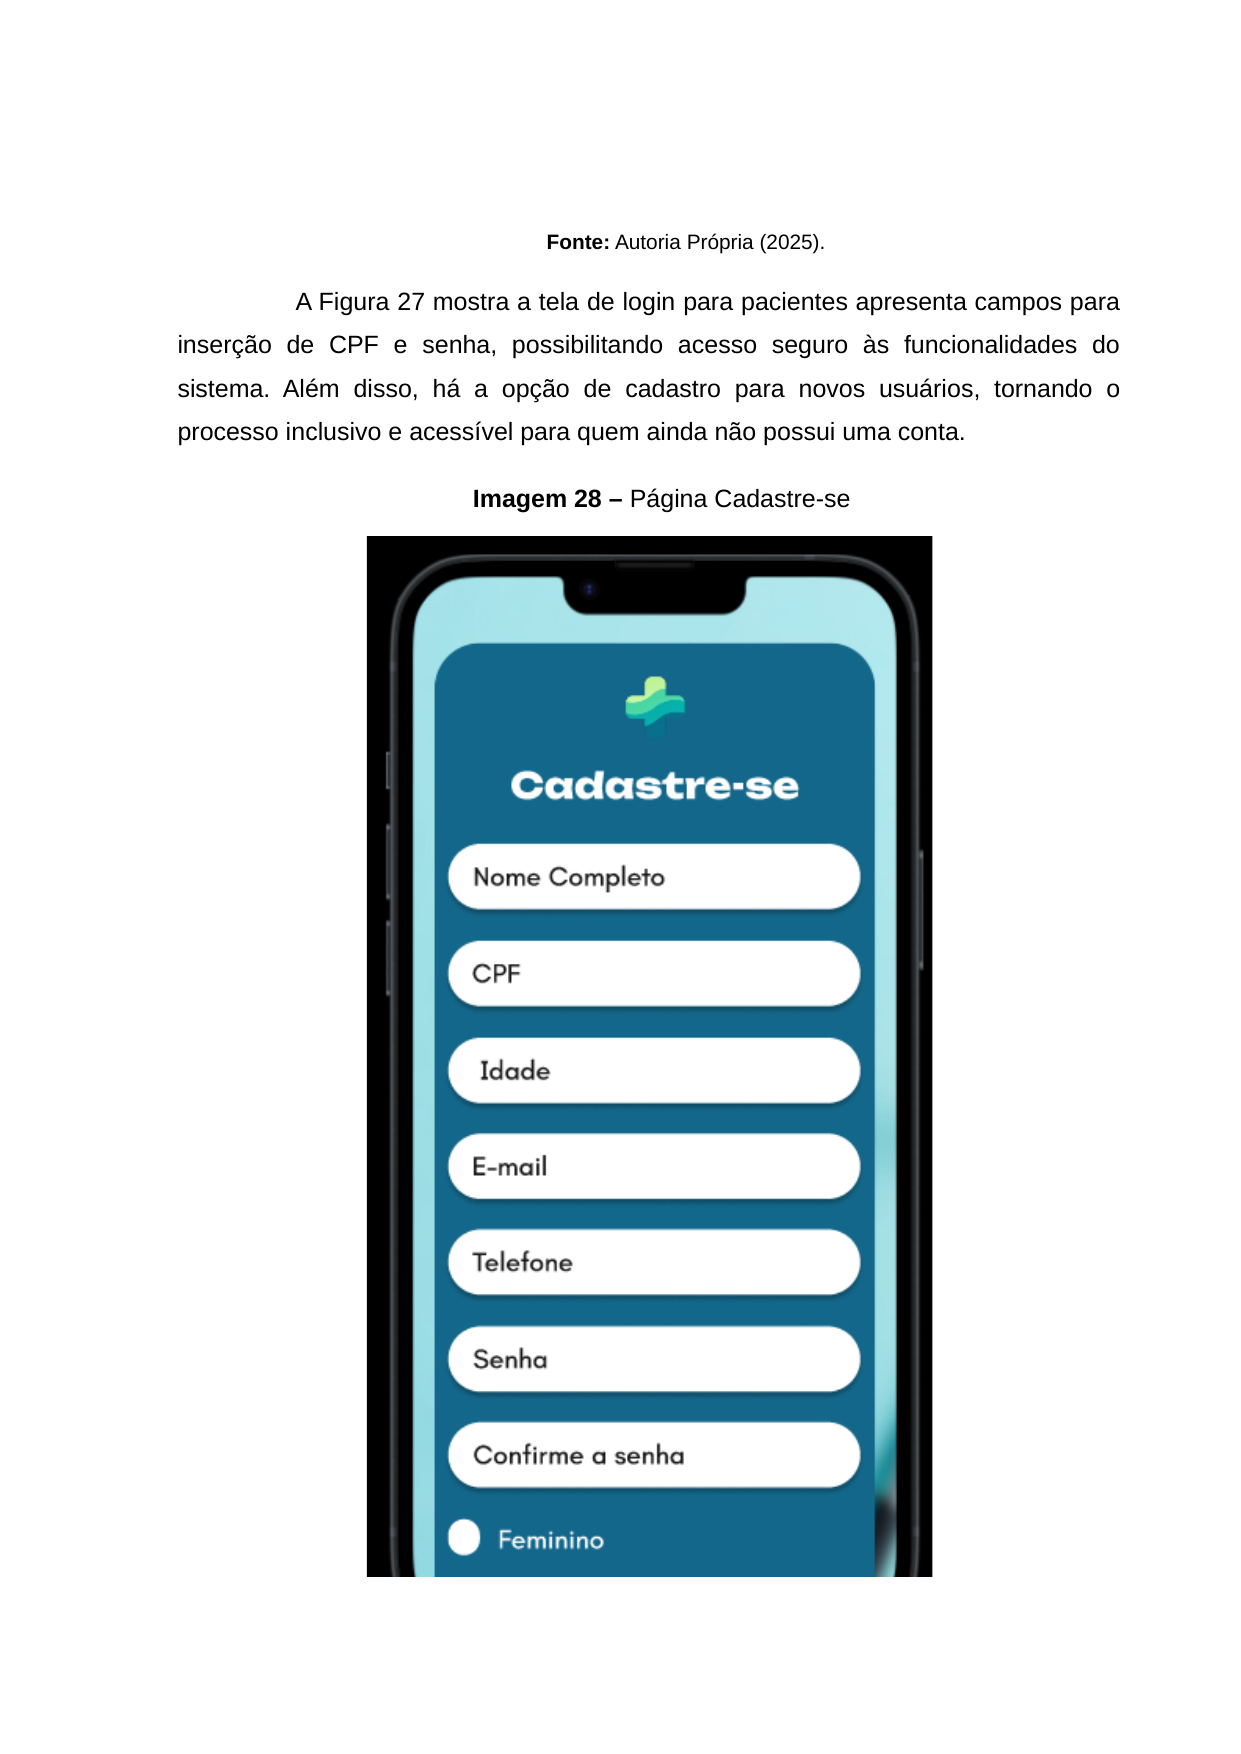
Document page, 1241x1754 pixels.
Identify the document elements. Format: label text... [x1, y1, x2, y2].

text Imagem 28 – Página Cadastre-se [399, 484, 1122, 513]
text A Figura 27 mostra a tela de login para pacientes apresenta campos para inserção de CPF e senha, possibilitando acesso seguro às funcionalidades do sistema. Além disso, há a opção de cadastro para novos usuários, tornando o processo inclusivo e acessível para quem ainda não possui uma conta. [177, 287, 1122, 446]
picture [366, 536, 933, 1577]
text Fonte: Autoria Própria (2025). [177, 230, 1099, 254]
